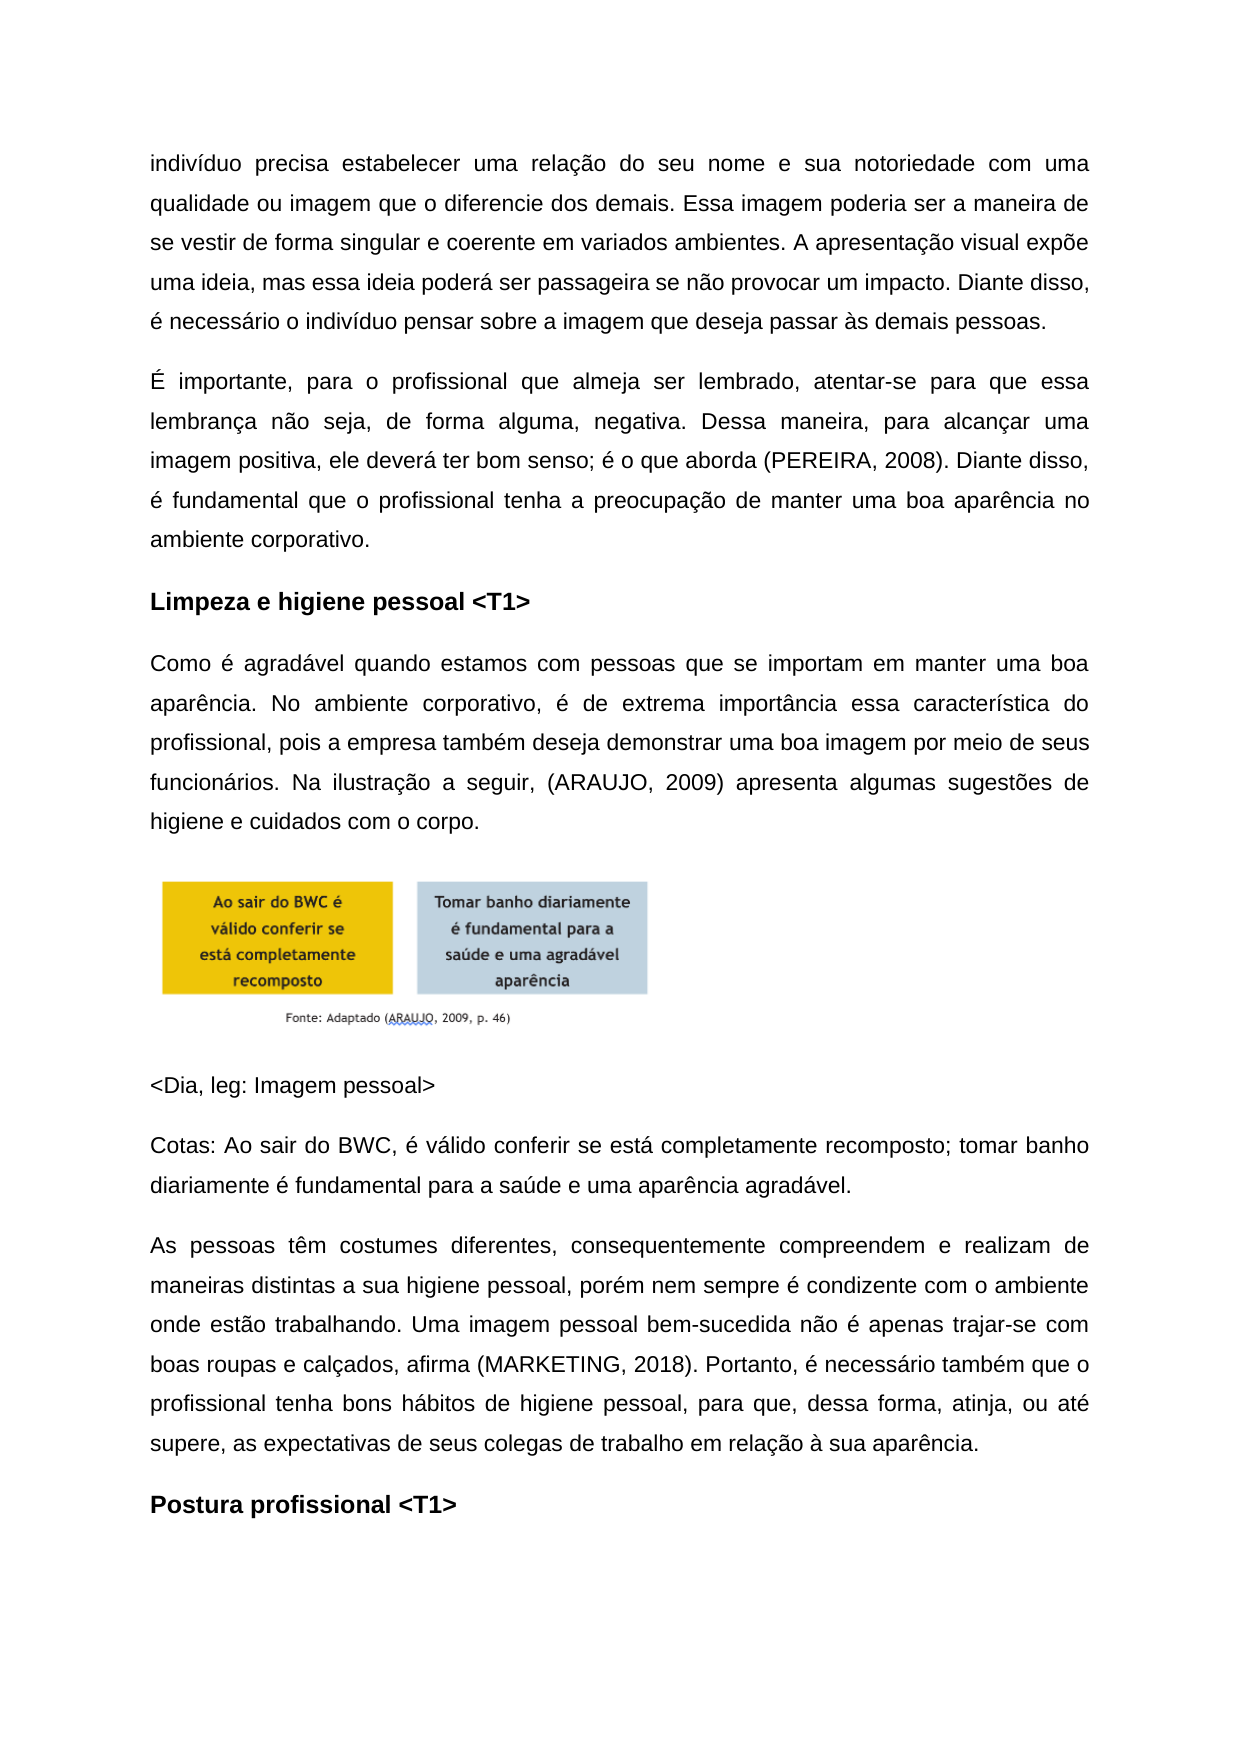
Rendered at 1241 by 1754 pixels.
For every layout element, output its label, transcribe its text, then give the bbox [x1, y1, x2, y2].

text Como é agradável quando estamos com pessoas que se importam em manter uma boa aparência. No ambiente corporativo, é de extrema importância essa característica do profissional, pois a empresa também deseja demonstrar uma boa imagem por meio de seus funcionários. Na ilustração a seguir, (ARAUJO, 2009) apresenta algumas sugestões de higiene e cuidados com o corpo. [150, 650, 1090, 835]
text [150, 150, 1090, 334]
picture [150, 868, 665, 1038]
text Cotas: Ao sair do BWC, é válido conferir se está completamente recomposto; tomar banho diariamente é fundamental para a saúde e uma aparência agradável. [150, 1132, 1090, 1198]
text É importante, para o profissional que almeja ser lembrado, atentar-se para que essa lembrança não seja, de forma alguma, negativa. Dessa maneira, para alcançar uma imagem positiva, ele deverá ter bom senso; é o que aborda (PEREIRA, 2008). Diante disso, é fundamental que o profissional tenha a preocupação de manter uma boa aparência no ambiente corporativo. [150, 368, 1090, 552]
text Postura profissional <T1> [150, 1490, 1090, 1518]
text As pessoas têm costumes diferentes, consequentemente compreendem e realizam de maneiras distintas a sua higiene pessoal, porém nem sempre é condizente com o ambiente onde estão trabalhando. Uma imagem pessoal bem-sucedida não é apenas trajar-se com boas roupas e calçados, afirma (MARKETING, 2018). Portanto, é necessário também que o profissional tenha bons hábitos de higiene pessoal, para que, dessa forma, atinja, ou até supere, as expectativas de seus colegas de trabalho em relação à sua aparência. [150, 1232, 1090, 1456]
text Limpeza e higiene pessoal <T1> [150, 586, 1090, 615]
text <Dia, leg: Imagem pessoal> [150, 1072, 1090, 1098]
